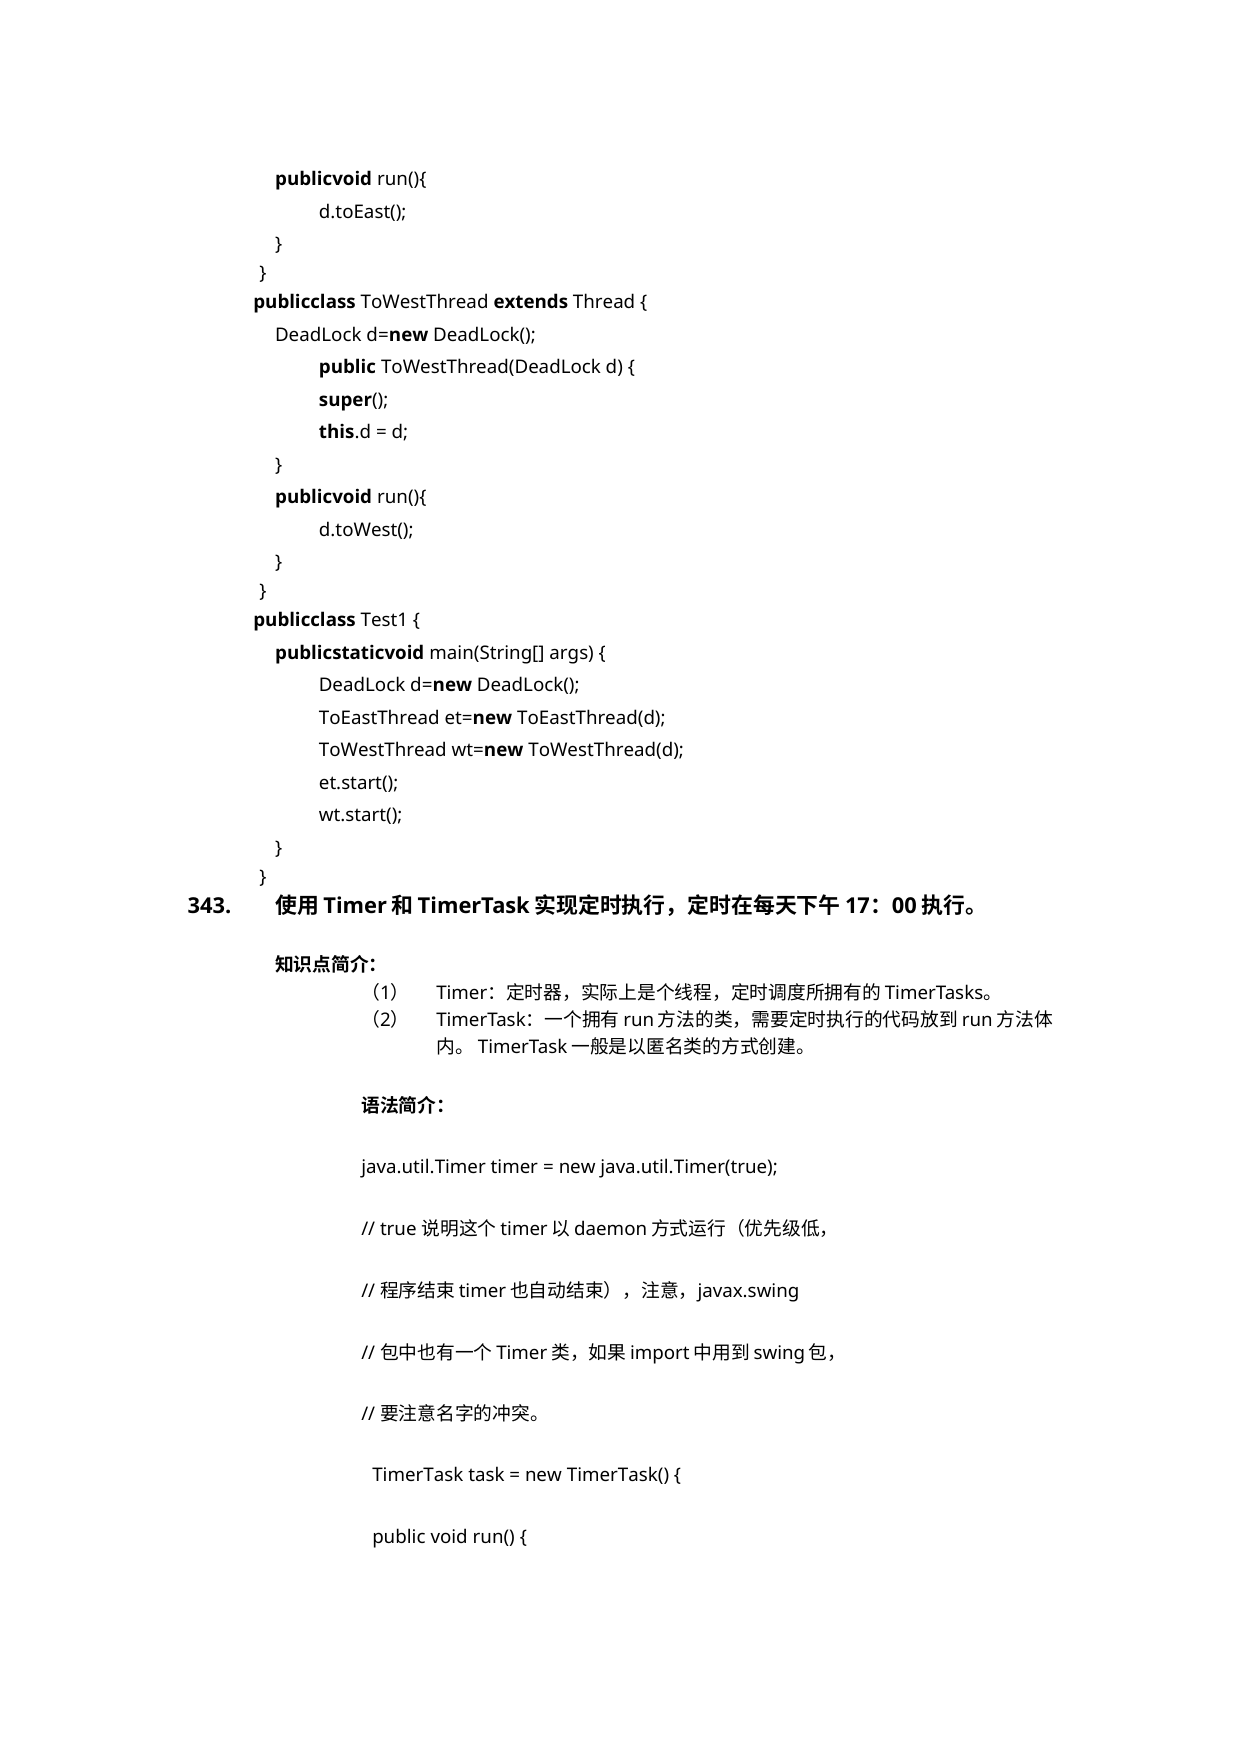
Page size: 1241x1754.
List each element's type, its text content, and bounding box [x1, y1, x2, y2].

list TimerTask：一个拥有run方法的类，需要定时执行的代码放到run方法体内。 TimerTask一般是以匿名类的方式创建。 [361, 1004, 1053, 1059]
text java.util.Timer timer = new java.util.Timer(true); [361, 1150, 1053, 1182]
text 语法简介： [361, 1088, 1053, 1121]
text ToWestThread wt=new ToWestThread(d); [253, 733, 1053, 766]
text publicclass Test1 { [253, 603, 1053, 636]
text // true 说明这个timer以daemon方式运行（优先级低， [361, 1211, 1053, 1244]
text et.start(); [253, 766, 1053, 798]
text DeadLock d=new DeadLock(); [253, 317, 1053, 350]
text } [259, 577, 1053, 603]
text 知识点简介： [275, 950, 1053, 977]
text TimerTask task = new TimerTask() { [372, 1458, 1053, 1491]
text } [253, 831, 1053, 863]
text DeadLock d=new DeadLock(); [253, 668, 1053, 701]
text d.toWest(); [253, 512, 1053, 545]
text } [253, 227, 1053, 259]
text // 程序结束timer也自动结束），注意，javax.swing [361, 1273, 1053, 1306]
text publicvoid run(){ [253, 480, 1053, 512]
text } [253, 447, 1053, 480]
text publicclass ToWestThread extends Thread { [253, 285, 1053, 317]
text ToEastThread et=new ToEastThread(d); [253, 701, 1053, 733]
text // 包中也有一个Timer类，如果import中用到swing包， [361, 1335, 1053, 1367]
text // 要注意名字的冲突。 [361, 1396, 1053, 1429]
text } [259, 863, 1053, 888]
text } [253, 545, 1053, 577]
text public ToWestThread(DeadLock d) { [253, 350, 1053, 382]
text this.d = d; [253, 415, 1053, 447]
text super(); [253, 382, 1053, 415]
text wt.start(); [253, 798, 1053, 831]
text d.toEast(); [253, 194, 1053, 227]
list Timer：定时器，实际上是个线程，定时调度所拥有的TimerTasks。 [361, 977, 1053, 1004]
text } [259, 259, 1053, 285]
text publicstaticvoid main(String[] args) { [253, 636, 1053, 668]
text publicvoid run(){ [253, 162, 1053, 194]
list 使用Timer和TimerTask实现定时执行，定时在每天下午17：00执行。 [187, 888, 1053, 920]
text public void run() { [372, 1520, 1053, 1552]
